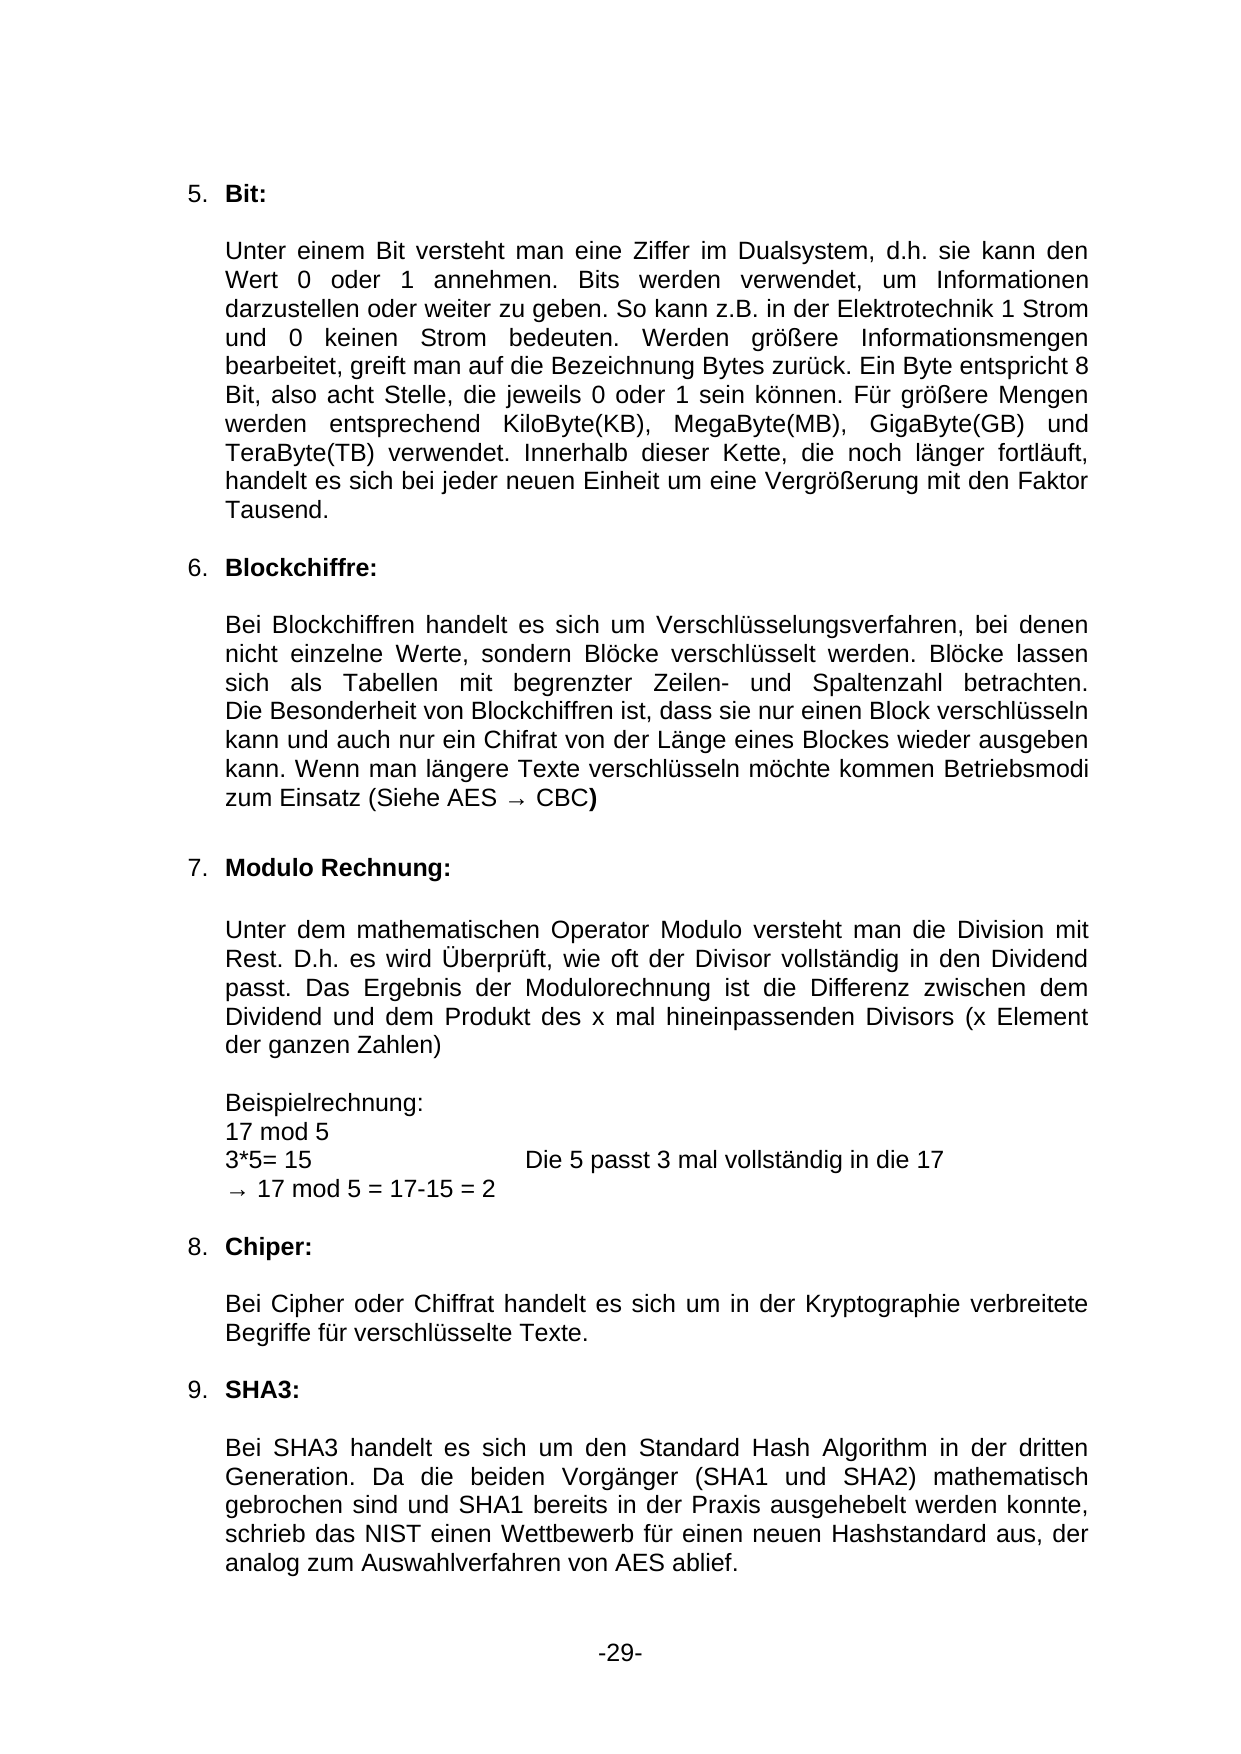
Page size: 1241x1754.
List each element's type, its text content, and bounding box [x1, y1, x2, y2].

list Blockchiffre: Bei Blockchiffren handelt es sich um Verschlüsselungsverfahren, bei denen nicht einzelne Werte, sondern Blöcke verschlüsselt werden. Blöcke lassen sich als Tabellen mit begrenzter Zeilen- und Spaltenzahl betrachten. Die Besonderheit von Blockchiffren ist, dass sie nur einen Block verschlüsseln kann und auch nur ein Chifrat von der Länge eines Blockes wieder ausgeben kann. Wenn man längere Texte verschlüsseln möchte kommen Betriebsmodi zum Einsatz (Siehe AES → CBC) [187, 552, 1090, 811]
list Chiper: Bei Cipher oder Chiffrat handelt es sich um in der Kryptographie verbreitete Begriffe für verschlüsselte Texte. [187, 1232, 1090, 1347]
text Unter dem mathematischen Operator Modulo versteht man die Division mit Rest. D.h. es wird Überprüft, wie oft der Divisor vollständig in den Dividend passt. Das Ergebnis der Modulorechnung ist die Differenz zwischen dem Dividend und dem Produkt des x mal hineinpassenden Divisors (x Element der ganzen Zahlen) [225, 881, 1090, 1059]
list SHA3: Bei SHA3 handelt es sich um den Standard Hash Algorithm in der dritten Generation. Da die beiden Vorgänger (SHA1 und SHA2) mathematisch gebrochen sind und SHA1 bereits in der Praxis ausgehebelt werden konnte, schrieb das NIST einen Wettbewerb für einen neuen Hashstandard aus, der analog zum Auswahlverfahren von AES ablief. [187, 1375, 1090, 1577]
list Modulo Rechnung: [187, 852, 1090, 881]
text Beispielrechnung: 17 mod 5 3*5= 15 Die 5 passt 3 mal vollständig in die 17 → 17 mod 5 = 17-15 = 2 [225, 1059, 1090, 1232]
list Bit: Unter einem Bit versteht man eine Ziffer im Dualsystem, d.h. sie kann den Wert 0 oder 1 annehmen. Bits werden verwendet, um Informationen darzustellen oder weiter zu geben. So kann z.B. in der Elektrotechnik 1 Strom und 0 keinen Strom bedeuten. Werden größere Informationsmengen bearbeitet, greift man auf die Bezeichnung Bytes zurück. Ein Byte entspricht 8 Bit, also acht Stelle, die jeweils 0 oder 1 sein können. Für größere Mengen werden entsprechend KiloByte(KB), MegaByte(MB), GigaByte(GB) und TeraByte(TB) verwendet. Innerhalb dieser Kette, die noch länger fortläuft, handelt es sich bei jeder neuen Einheit um eine Vergrößerung mit den Faktor Tausend. [187, 179, 1090, 552]
